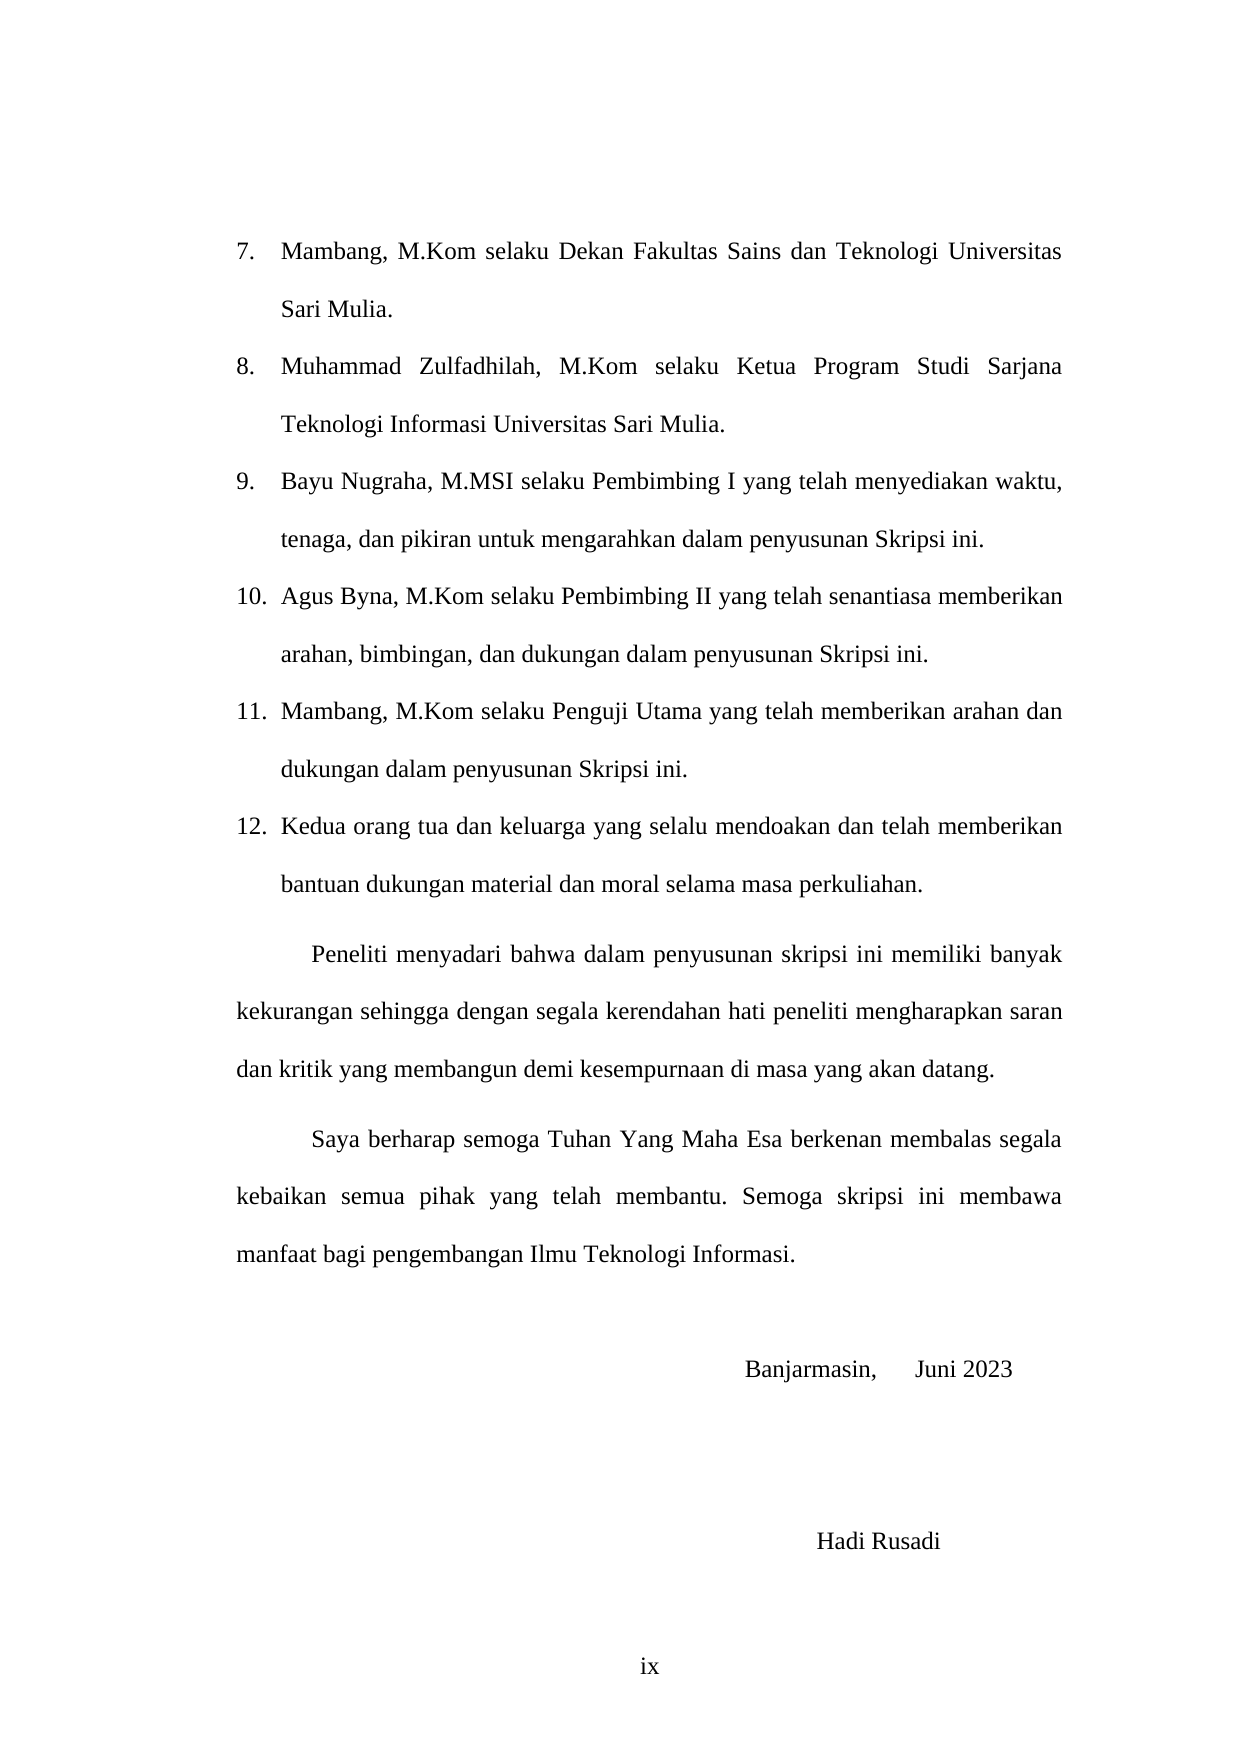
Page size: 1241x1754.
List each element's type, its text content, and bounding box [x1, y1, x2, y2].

text Hadi Rusadi [694, 1526, 1063, 1555]
text Peneliti menyadari bahwa dalam penyusunan skripsi ini memiliki banyak kekurangan sehingga dengan segala kerendahan hati peneliti mengharapkan saran dan kritik yang membangun demi kesempurnaan di masa yang akan datang. [236, 939, 1063, 1082]
list Mambang, M.Kom selaku Penguji Utama yang telah memberikan arahan dan dukungan dalam penyusunan Skripsi ini. [236, 696, 1063, 782]
list Mambang, M.Kom selaku Dekan Fakultas Sains dan Teknologi Universitas Sari Mulia. [236, 236, 1063, 322]
text Saya berharap semoga Tuhan Yang Maha Esa berkenan membalas segala kebaikan semua pihak yang telah membantu. Semoga skripsi ini membawa manfaat bagi pengembangan Ilmu Teknologi Informasi. [236, 1124, 1063, 1267]
list Bayu Nugraha, M.MSI selaku Pembimbing I yang telah menyediakan waktu, tenaga, dan pikiran untuk mengarahkan dalam penyusunan Skripsi ini. [236, 466, 1063, 552]
list Agus Byna, M.Kom selaku Pembimbing II yang telah senantiasa memberikan arahan, bimbingan, dan dukungan dalam penyusunan Skripsi ini. [236, 581, 1063, 667]
list Muhammad Zulfadhilah, M.Kom selaku Ketua Program Studi Sarjana Teknologi Informasi Universitas Sari Mulia. [236, 351, 1063, 437]
list Kedua orang tua dan keluarga yang selalu mendoakan dan telah memberikan bantuan dukungan material dan moral selama masa perkuliahan. [236, 811, 1063, 897]
text Banjarmasin, 29 Juni 2023 [694, 1354, 1063, 1382]
